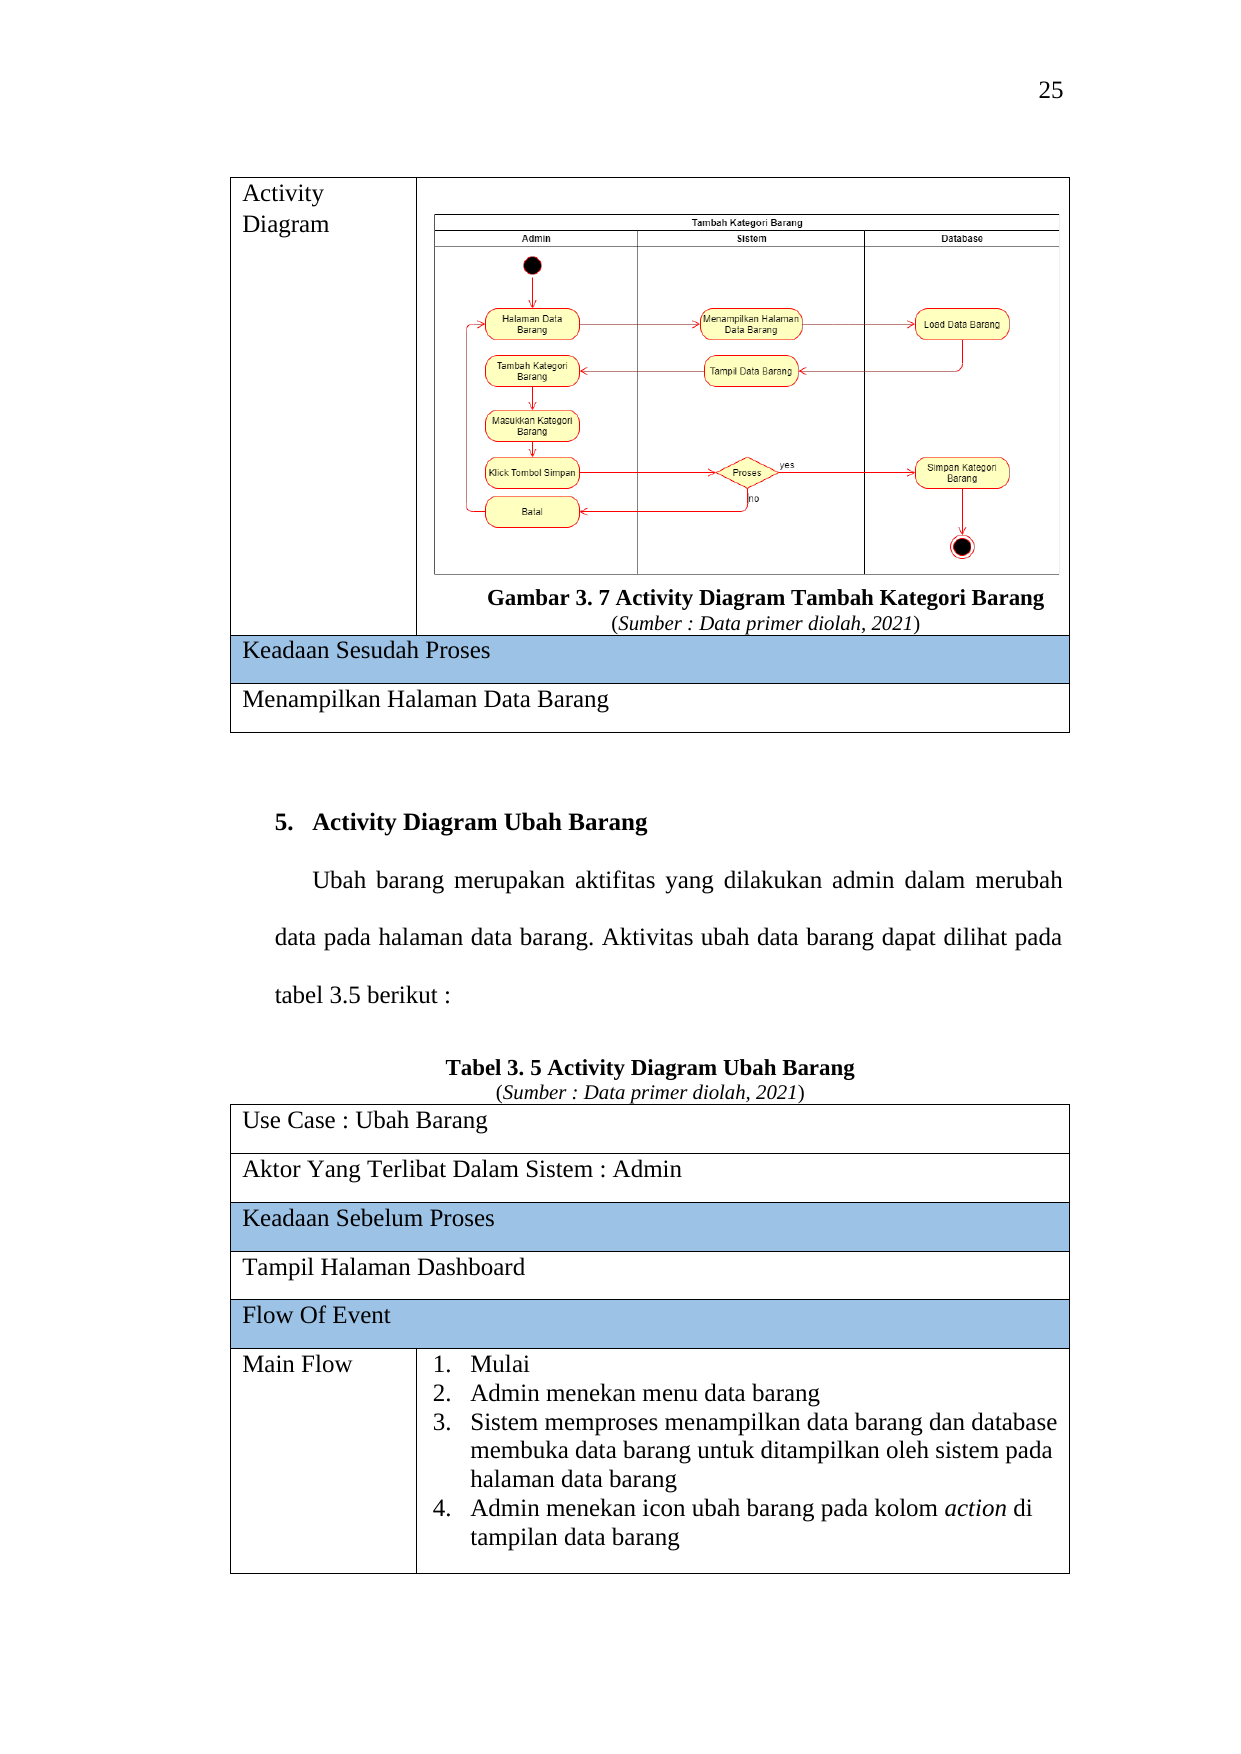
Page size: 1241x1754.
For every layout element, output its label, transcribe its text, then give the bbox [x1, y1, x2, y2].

table_cell Keadaan Sebelum Proses [231, 1203, 1069, 1251]
table_cell [417, 178, 1069, 634]
text (Sumber : Data primer diolah, 2021) [237, 1080, 1063, 1104]
list Ubah barang merupakan aktifitas yang dilakukan admin dalam merubah data pada halaman data barang. Aktivitas ubah data barang dapat dilihat pada tabel 3.5 berikut : [274, 865, 1063, 1008]
subtitle Activity Diagram Ubah Barang [274, 807, 1063, 836]
table_cell Menampilkan Halaman Data Barang [231, 684, 1069, 732]
table_cell Tampil Halaman Dashboard [231, 1252, 1069, 1299]
table_cell Flow Of Event [231, 1300, 1069, 1348]
picture [434, 214, 1060, 575]
table_cell Aktor Yang Terlibat Dalam Sistem : Admin [231, 1154, 1069, 1202]
table_cell Activity Diagram [231, 178, 416, 634]
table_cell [417, 1349, 1069, 1573]
table_cell Main Flow [231, 1349, 416, 1573]
table_header Use Case : Ubah Barang [231, 1105, 1069, 1153]
table_cell Keadaan Sesudah Proses [231, 636, 1069, 683]
